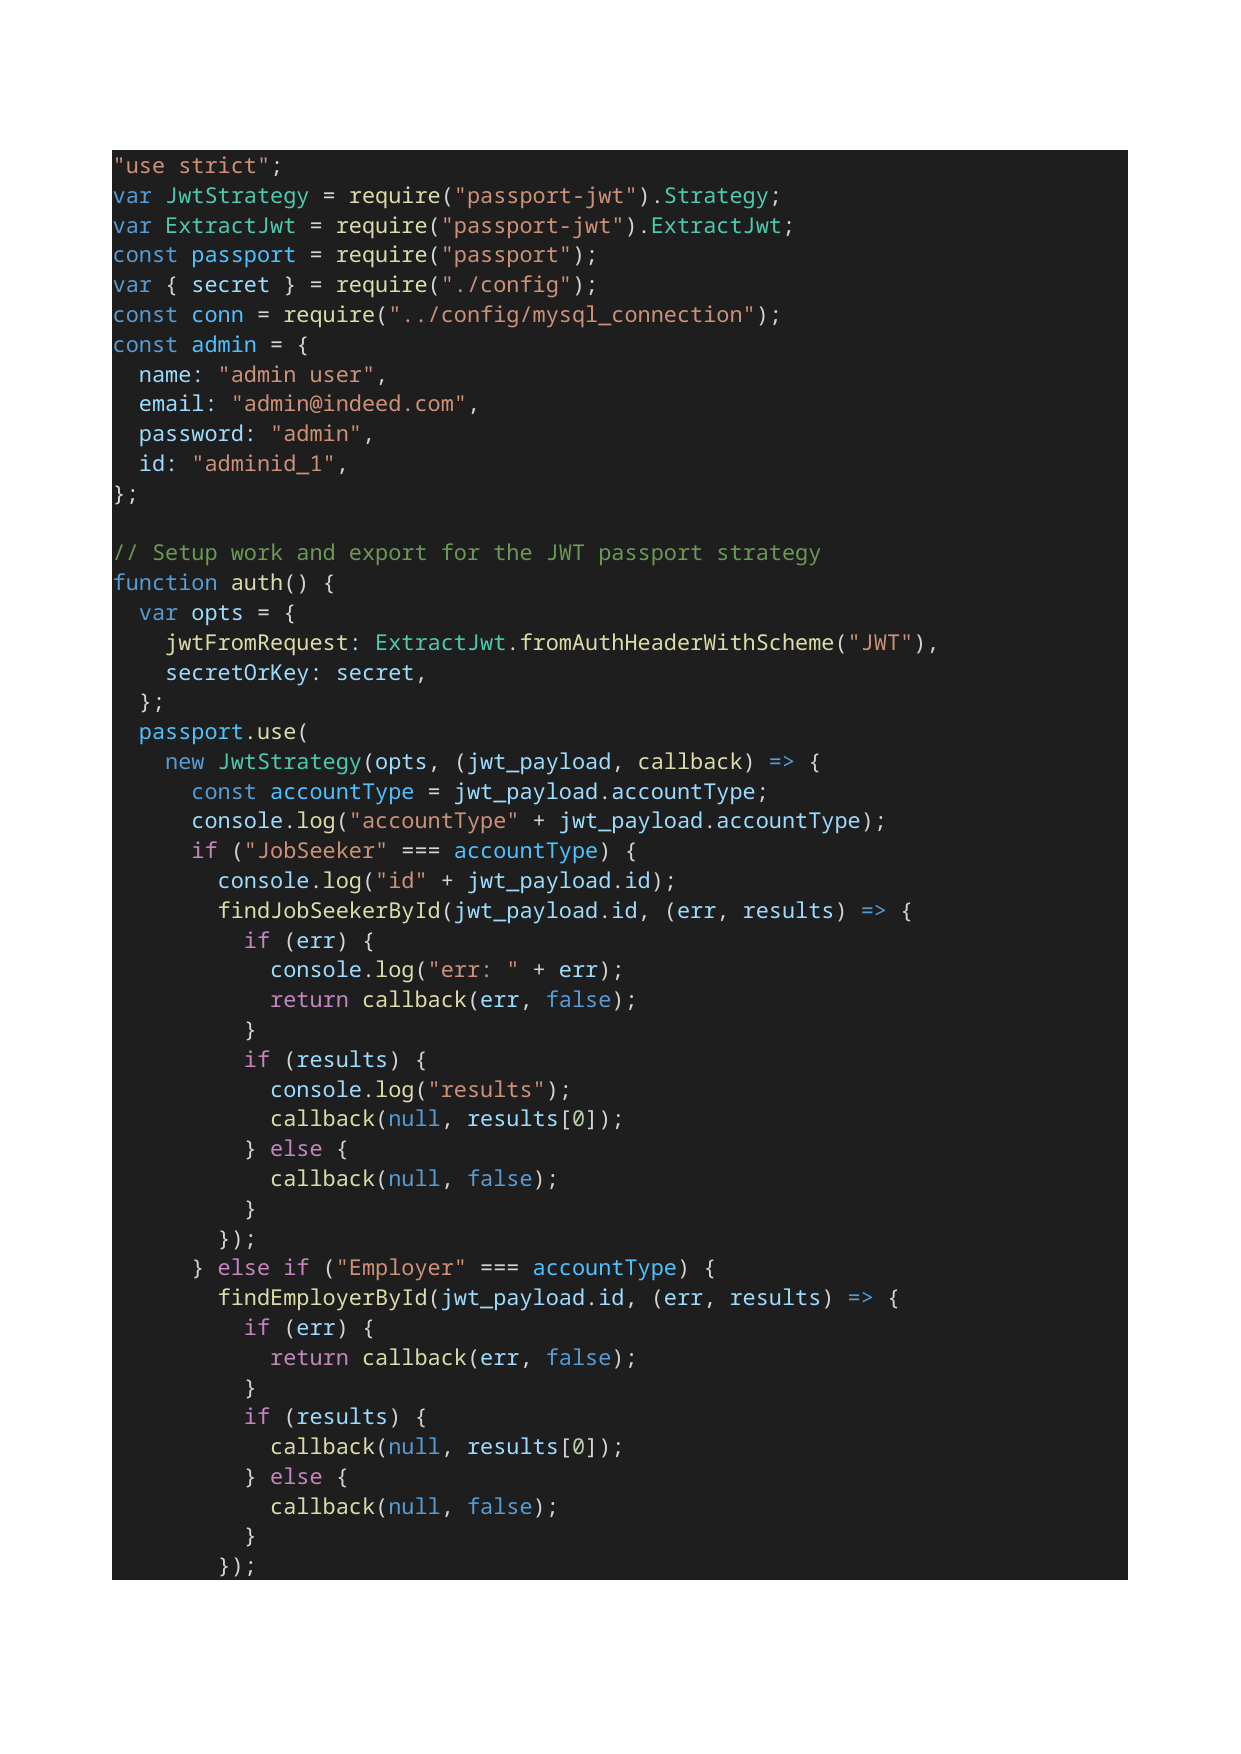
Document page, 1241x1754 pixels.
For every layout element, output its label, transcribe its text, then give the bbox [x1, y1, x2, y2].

text const passport = require("passport"); [112, 239, 1128, 269]
text console.log("results"); [112, 1073, 1128, 1103]
text callback(null, results[0]); [112, 1103, 1128, 1133]
text return callback(err, false); [112, 1342, 1128, 1371]
text }; [112, 478, 1128, 507]
text email: "admin@indeed.com", [112, 388, 1128, 418]
text if (err) { [112, 924, 1128, 954]
text } [112, 1014, 1128, 1044]
text findEmployerById(jwt_payload.id, (err, results) => { [112, 1282, 1128, 1312]
text passport.use( [112, 716, 1128, 746]
text }); [112, 1222, 1128, 1252]
text name: "admin user", [112, 358, 1128, 388]
text if (results) { [112, 1401, 1128, 1431]
text console.log("accountType" + jwt_payload.accountType); [112, 805, 1128, 835]
text } [112, 1371, 1128, 1401]
text if (results) { [112, 1044, 1128, 1073]
text callback(null, false); [112, 1491, 1128, 1520]
text secretOrKey: secret, [112, 656, 1128, 686]
text var JwtStrategy = require("passport-jwt").Strategy; [112, 180, 1128, 209]
text } else { [112, 1133, 1128, 1163]
text return callback(err, false); [112, 984, 1128, 1014]
text }); [112, 1550, 1128, 1580]
text callback(null, results[0]); [112, 1431, 1128, 1461]
text // Setup work and export for the JWT passport strategy [112, 537, 1128, 567]
text if (err) { [112, 1312, 1128, 1342]
text findJobSeekerById(jwt_payload.id, (err, results) => { [112, 895, 1128, 924]
text } [112, 1520, 1128, 1550]
text var opts = { [112, 597, 1128, 627]
text const admin = { [112, 329, 1128, 358]
text console.log("err: " + err); [112, 954, 1128, 984]
text } [112, 1193, 1128, 1222]
text console.log("id" + jwt_payload.id); [112, 865, 1128, 895]
text jwtFromRequest: ExtractJwt.fromAuthHeaderWithScheme("JWT"), [112, 627, 1128, 656]
text const accountType = jwt_payload.accountType; [112, 776, 1128, 805]
text new JwtStrategy(opts, (jwt_payload, callback) => { [112, 746, 1128, 776]
text } else if ("Employer" === accountType) { [112, 1252, 1128, 1282]
text if ("JobSeeker" === accountType) { [112, 835, 1128, 865]
text callback(null, false); [112, 1163, 1128, 1193]
text id: "adminid_1", [112, 448, 1128, 478]
text password: "admin", [112, 418, 1128, 448]
text const conn = require("../config/mysql_connection"); [112, 299, 1128, 329]
text var ExtractJwt = require("passport-jwt").ExtractJwt; [112, 209, 1128, 239]
text }; [112, 686, 1128, 716]
text function auth() { [112, 567, 1128, 597]
text "use strict"; [112, 150, 1128, 180]
text } else { [112, 1461, 1128, 1491]
text var { secret } = require("./config"); [112, 269, 1128, 299]
